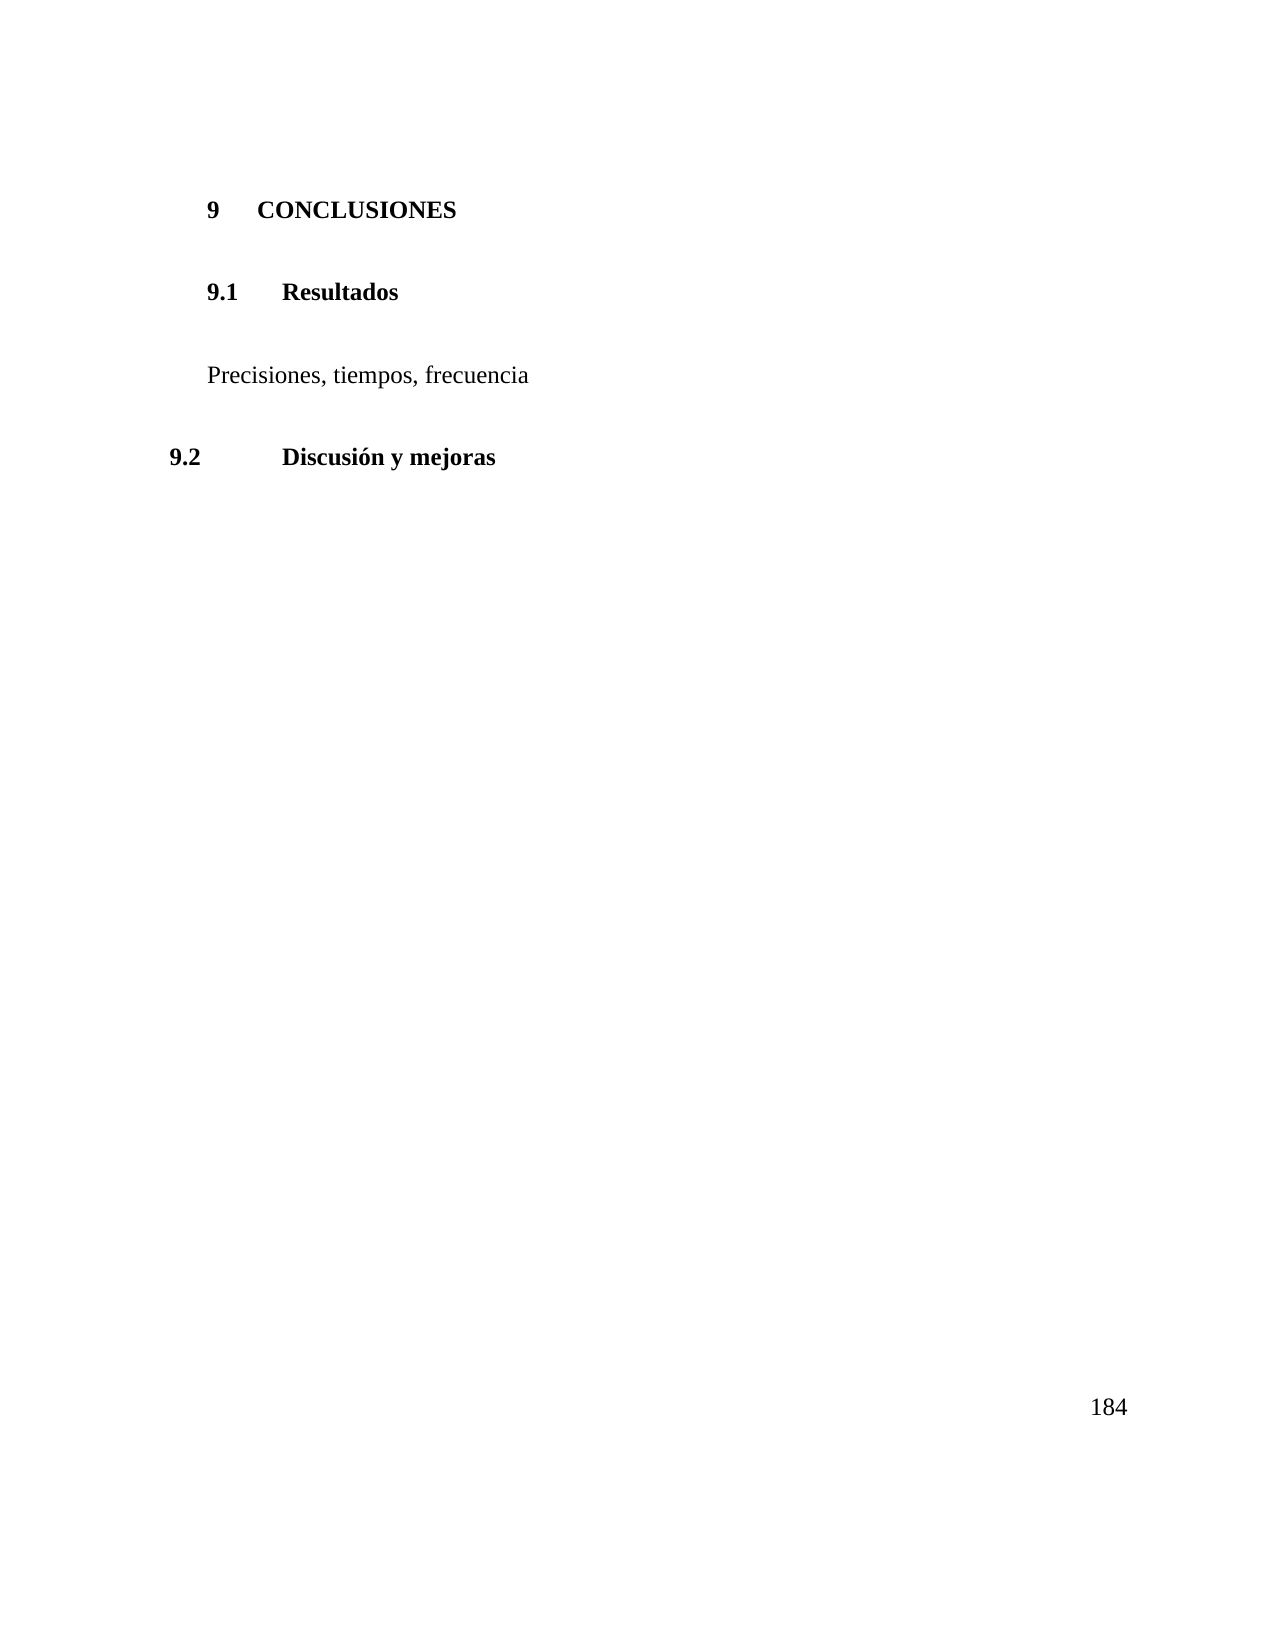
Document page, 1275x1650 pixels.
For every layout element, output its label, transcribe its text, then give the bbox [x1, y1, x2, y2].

subtitle Conclusiones [207, 195, 1127, 224]
subtitle Discusión y mejoras [169, 442, 1127, 471]
text Precisiones, tiempos, frecuencia [207, 360, 1127, 389]
subtitle Resultados [207, 277, 1127, 306]
